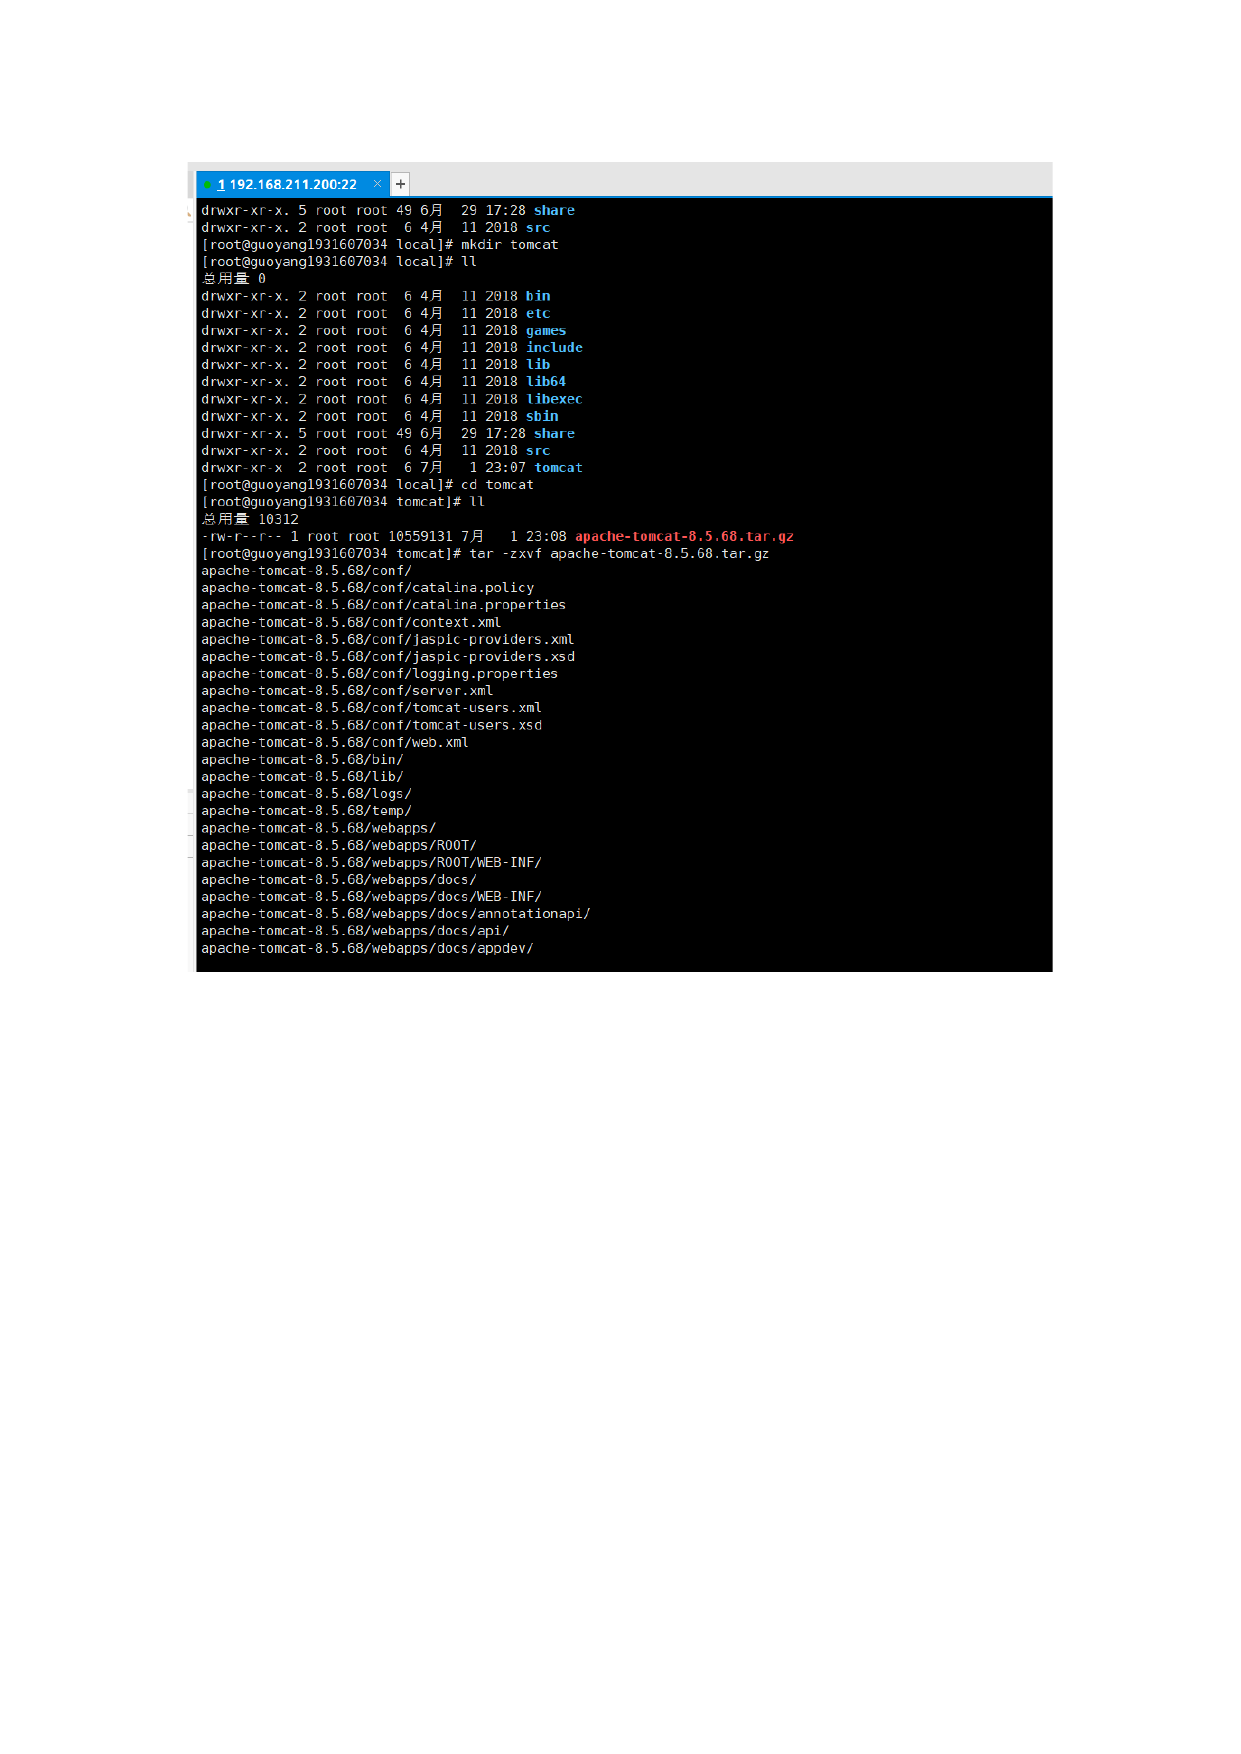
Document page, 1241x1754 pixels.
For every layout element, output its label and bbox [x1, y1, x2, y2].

picture [187, 162, 1053, 972]
